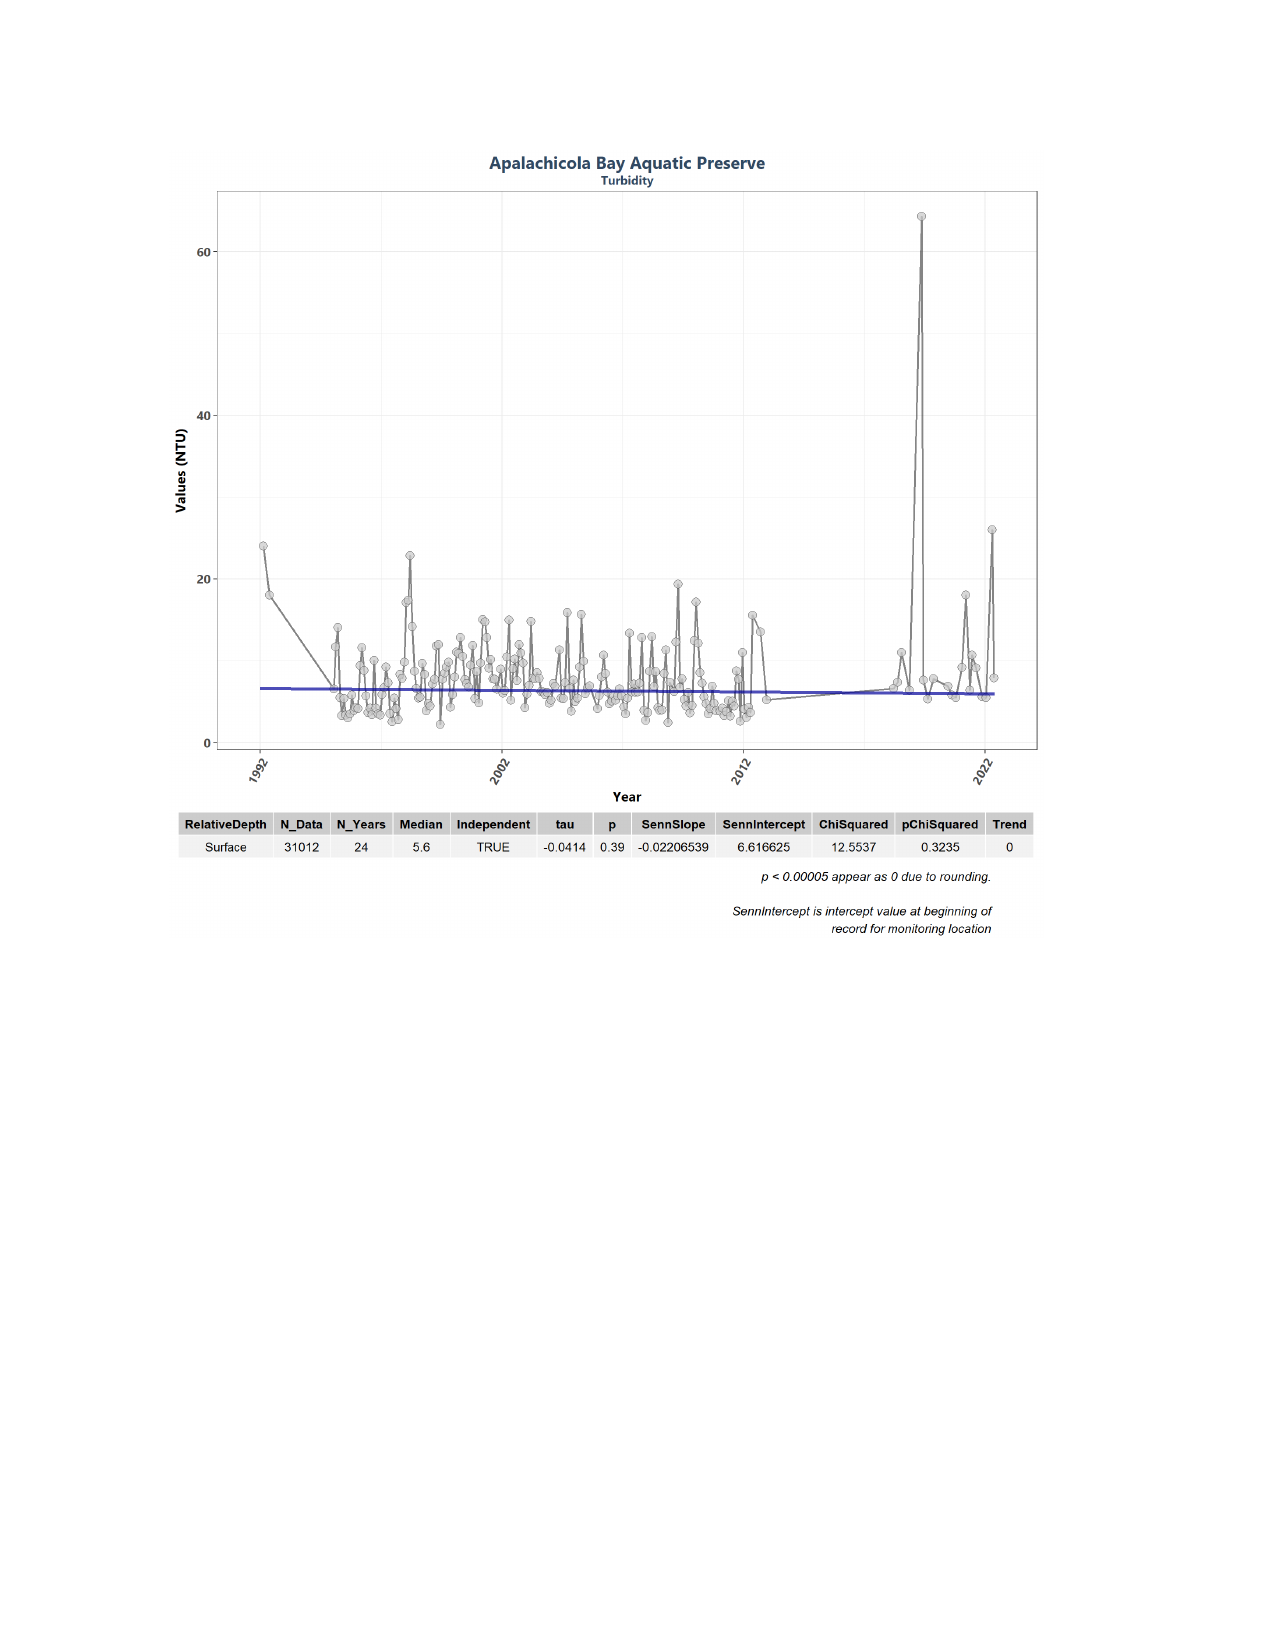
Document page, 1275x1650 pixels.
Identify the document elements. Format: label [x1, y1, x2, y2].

picture [168, 150, 1044, 938]
